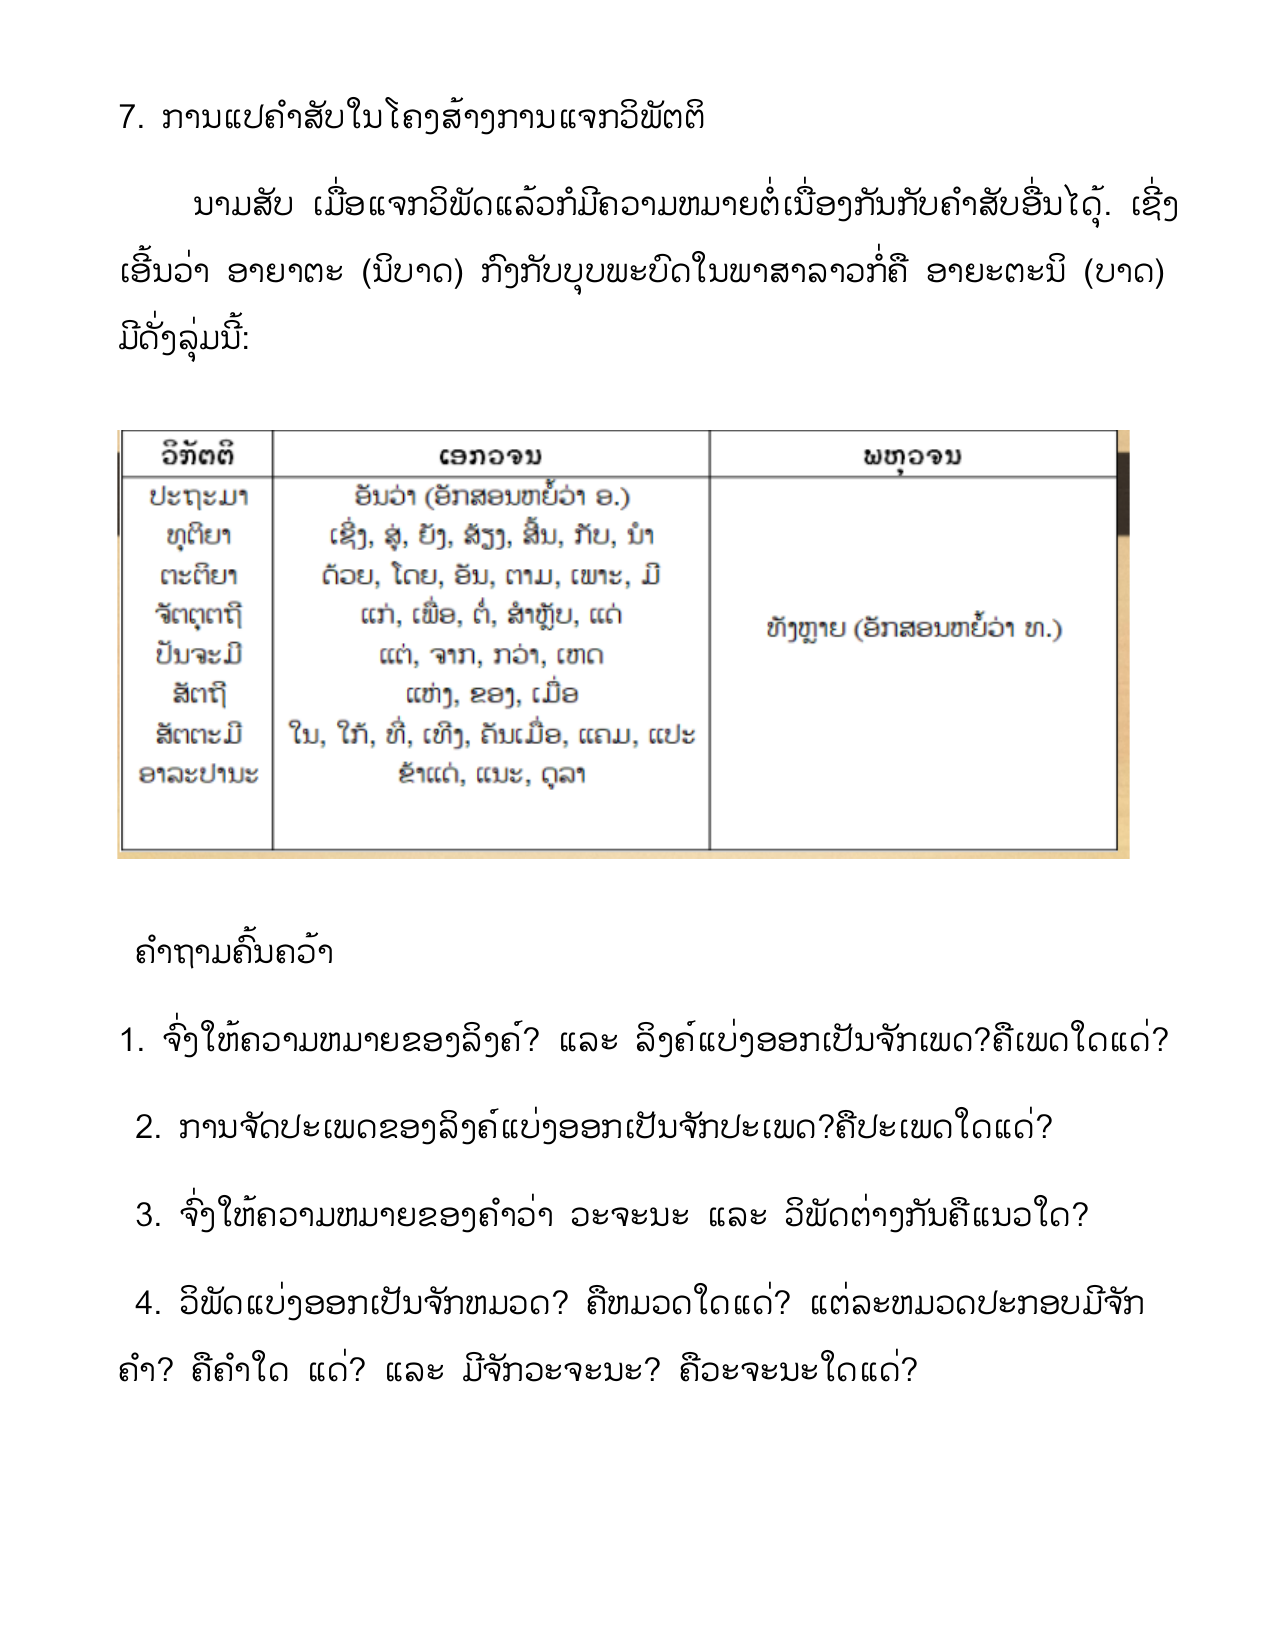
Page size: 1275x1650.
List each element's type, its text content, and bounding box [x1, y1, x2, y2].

text ຄໍາຖາມຄົ້ນຄວ້າ [118, 924, 1186, 982]
text 1. ຈົ່ງໃຫ້ຄວາມຫມາຍຂອງລິງຄ໌? ແລະ ລິງຄ໌ແບ່ງອອກເປັນຈັກເພດ?ຄືເພດໃດແດ່? [118, 1012, 1186, 1070]
text ນາມສັບ ເມື່ອແຈກວິພັດແລ້ວກໍມີຄວາມຫມາຍຕໍ່ເນື່ອງກັນກັບຄໍາສັບອື່ນໄດຸ້. ເຊີ່ງເອີ້ນວ່າ ອາຍາຕະ (ນິບາດ) ກົງກັບບຸບພະບົດໃນພາສາລາວກໍ່ຄື ອາຍະຕະນິ (ບາດ) ມີດັ່ງລຸ່ມນີ້: [118, 176, 1186, 368]
text 3. ຈົ່ງໃຫ້ຄວາມຫມາຍຂອງຄໍາວ່າ ວະຈະນະ ແລະ ວິພັດຕ່າງກັນຄືແນວໃດ? [118, 1187, 1186, 1245]
text 4. ວິພັດແບ່ງອອກເປັນຈັກຫມວດ? ຄືຫມວດໃດແດ່? ແຕ່ລະຫມວດປະກອບມີຈັກຄໍາ? ຄືຄໍາໃດ ແດ່? ແລະ ມີຈັກວະຈະນະ? ຄືວະຈະນະໃດແດ່? [118, 1275, 1186, 1400]
text 2. ການຈັດປະເພດຂອງລິງຄ໌ແບ່ງອອກເປັນຈັກປະເພດ?ຄືປະເພດໃດແດ່? [118, 1099, 1186, 1158]
picture [117, 430, 1130, 859]
text 7. ການແປຄໍາສັບໃນໂຄງສ້າງການແຈກວິພັຕຕິ [118, 89, 1186, 147]
